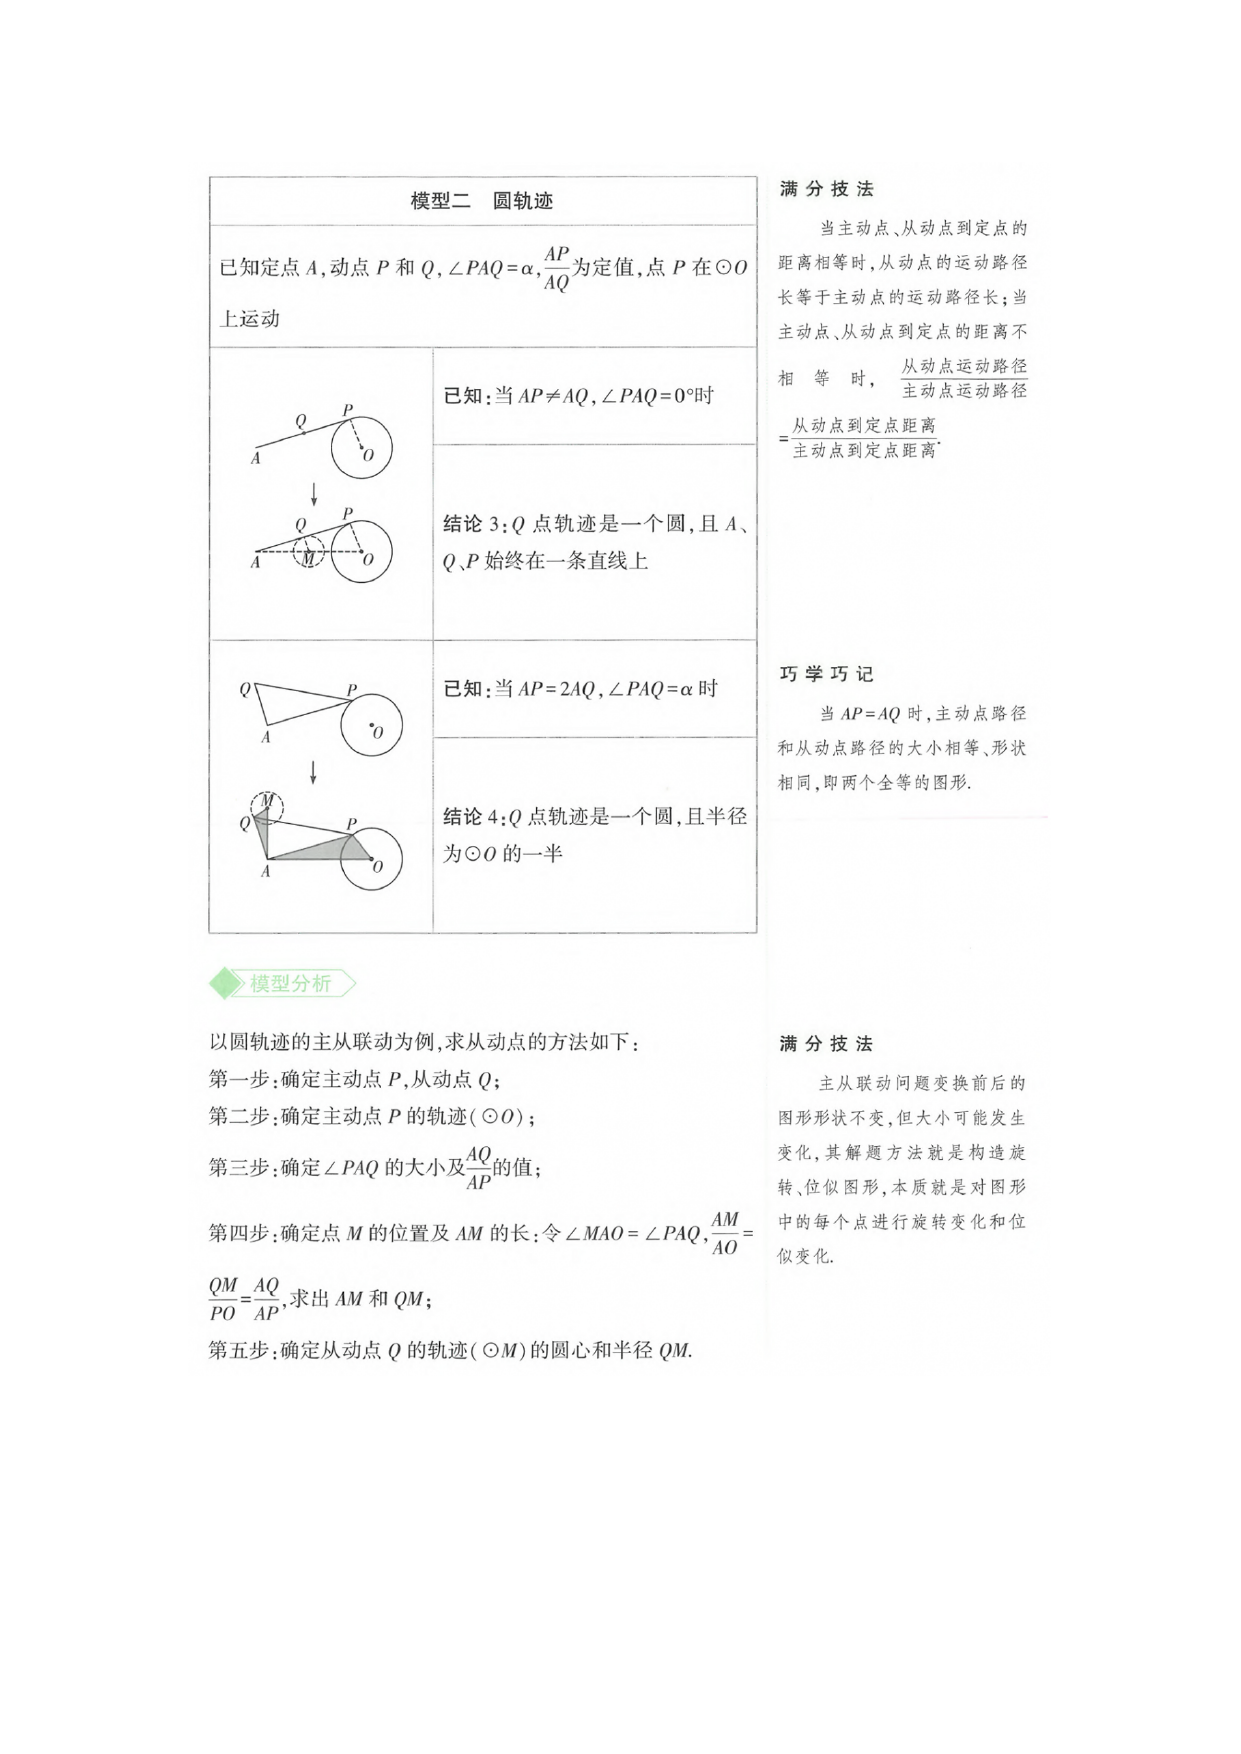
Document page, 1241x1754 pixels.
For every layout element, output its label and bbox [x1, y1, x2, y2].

picture [187, 162, 1052, 1376]
